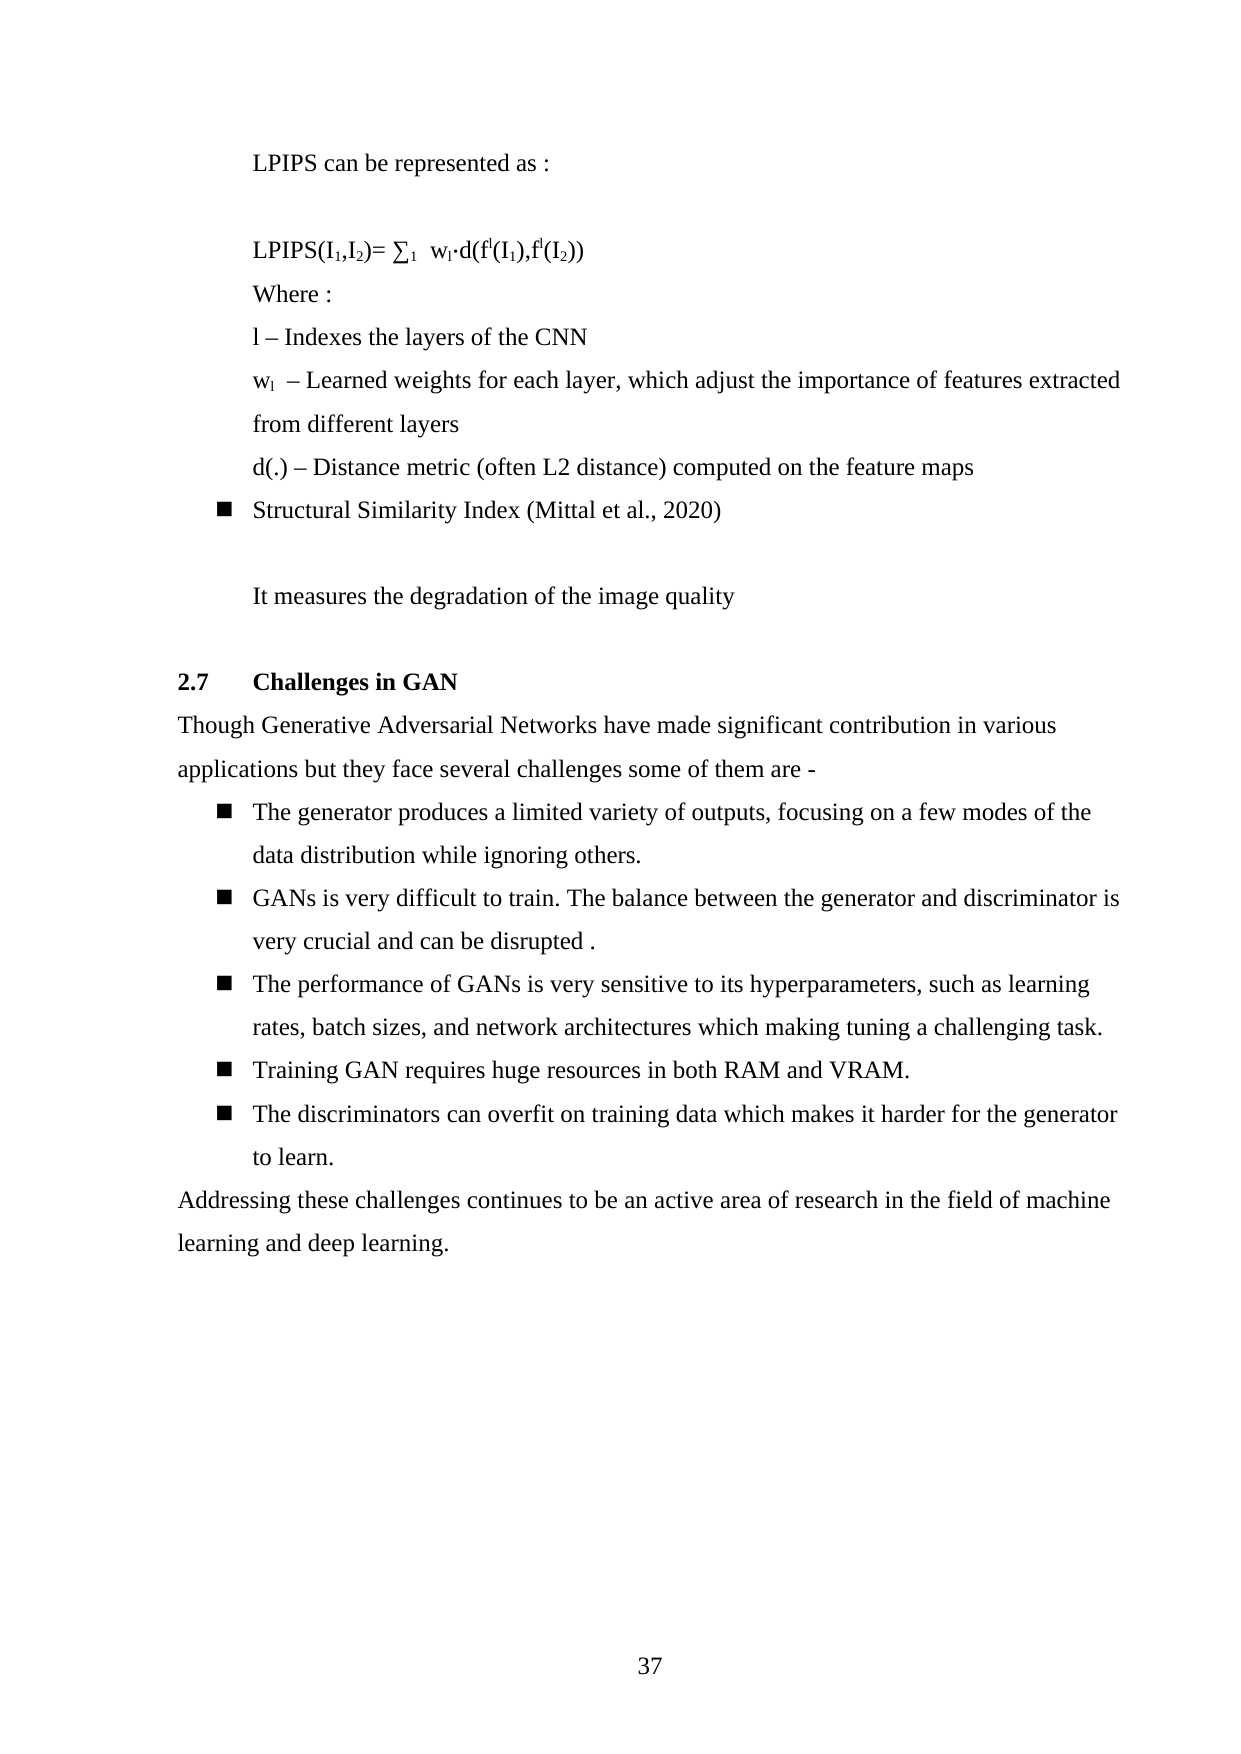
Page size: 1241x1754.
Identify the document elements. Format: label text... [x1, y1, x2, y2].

text Though Generative Adversarial Networks have made significant contribution in various applications but they face several challenges some of them are - [177, 711, 1122, 782]
text wl – Learned weights for each layer, which adjust the importance of features extracted from different layers [252, 366, 1122, 437]
text It measures the degradation of the image quality [252, 581, 1122, 610]
text l – Indexes the layers of the CNN [252, 322, 1122, 351]
list GANs is very difficult to train. The balance between the generator and discriminator is very crucial and can be disrupted . [215, 883, 1122, 955]
list The performance of GANs is very sensitive to its hyperparameters, such as learning rates, batch sizes, and network architectures which making tuning a challenging task. [215, 969, 1122, 1041]
text LPIPS can be represented as : [252, 148, 1122, 176]
text Where : [252, 279, 1122, 308]
list Training GAN requires huge resources in both RAM and VRAM. [215, 1056, 1122, 1084]
text Addressing these challenges continues to be an active area of research in the field of machine learning and deep learning. [177, 1185, 1122, 1257]
list Structural Similarity Index [215, 495, 1122, 524]
text LPIPS(I1​,I2​)= ∑1​ wl​⋅d(fl(I1​),fl(I2​)) [252, 234, 1122, 264]
text d(.) – Distance metric (often L2 distance) computed on the feature maps [252, 452, 1122, 481]
text 2.7 Challenges in GAN [177, 667, 1004, 696]
list The generator produces a limited variety of outputs, focusing on a few modes of the data distribution while ignoring others. [215, 797, 1122, 869]
list The discriminators can overfit on training data which makes it harder for the generator to learn. [215, 1099, 1122, 1171]
